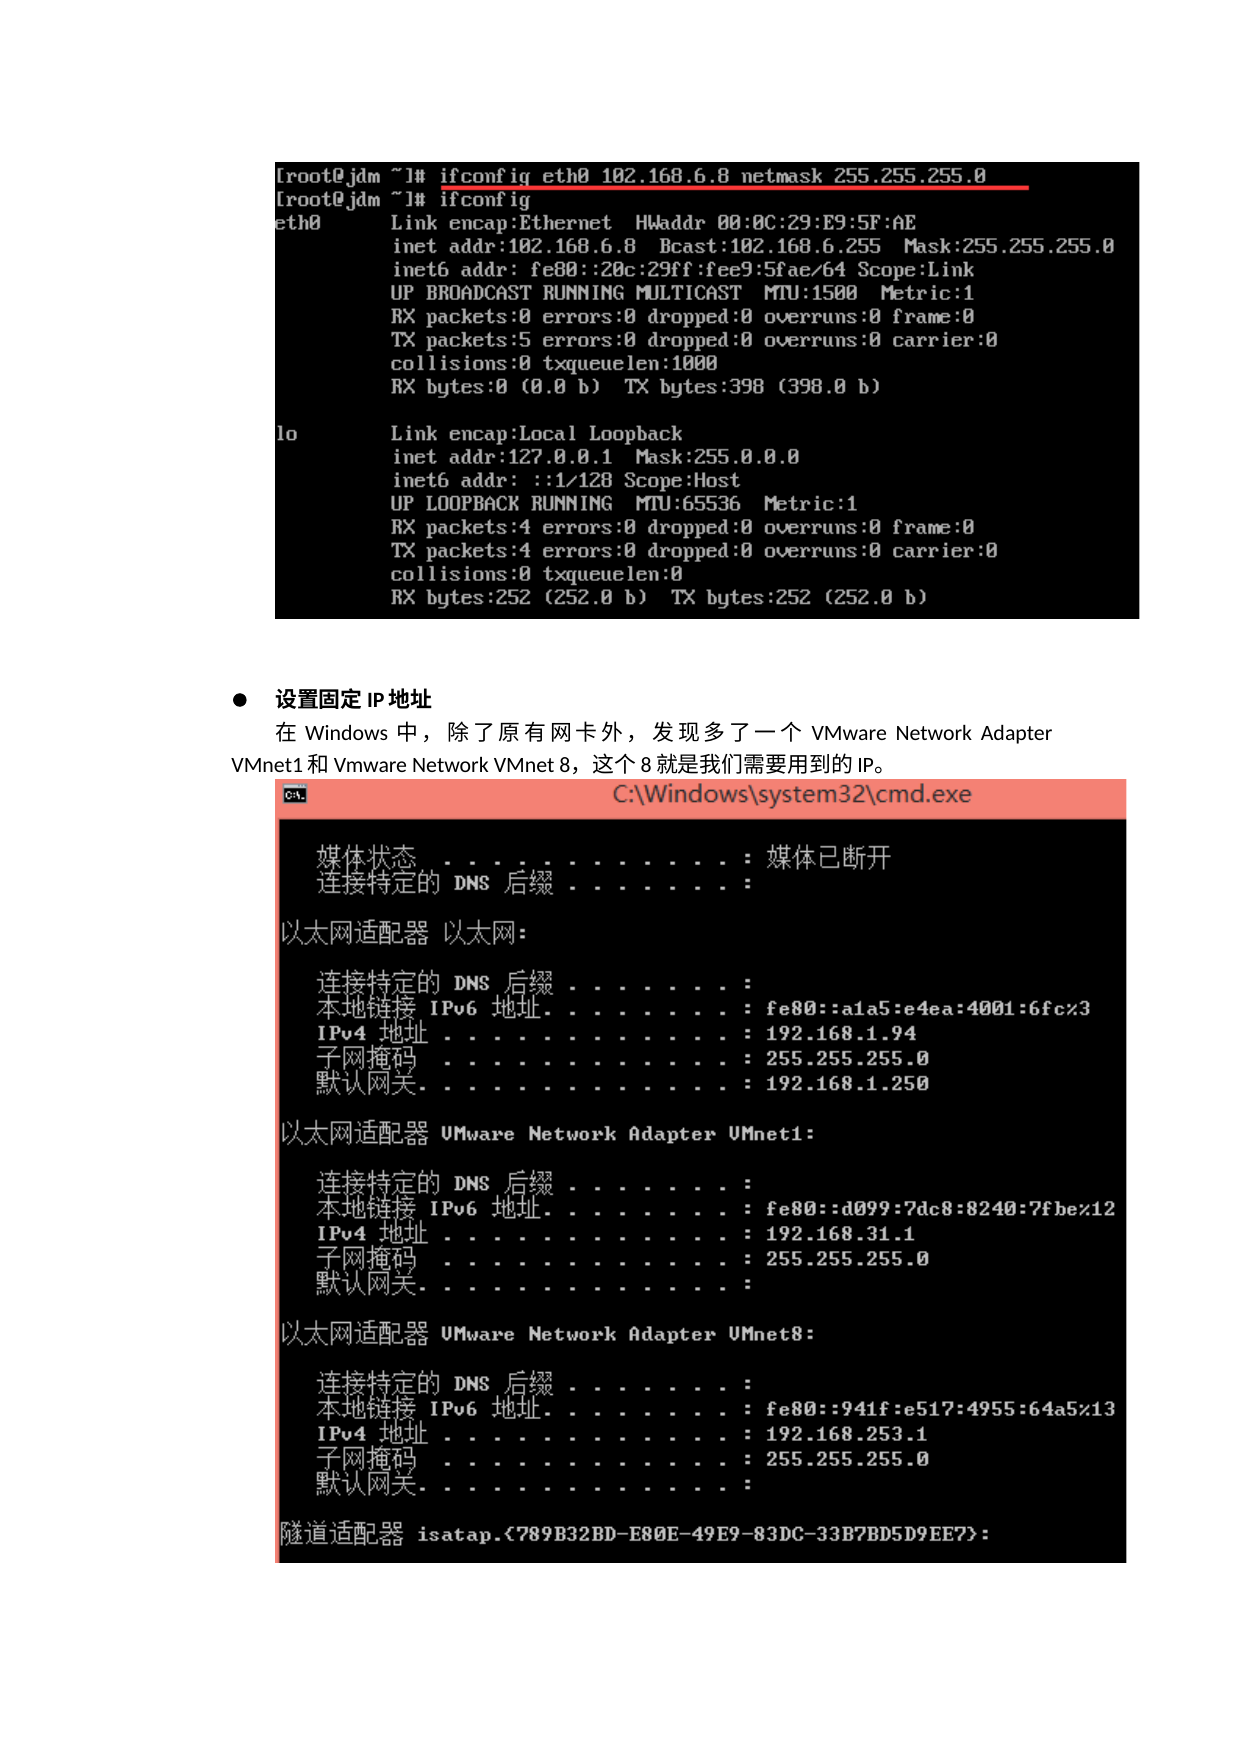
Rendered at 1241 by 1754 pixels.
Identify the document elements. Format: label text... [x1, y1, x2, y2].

picture [275, 779, 1127, 1563]
picture [275, 162, 1140, 619]
list 设置固定IP地址 [187, 682, 1053, 714]
text 在Windows中，除了原有网卡外，发现多了一个VMware Network Adapter VMnet1和Vmware Network VMnet 8，这个8就是我们需要用到的IP。 [231, 714, 1053, 779]
